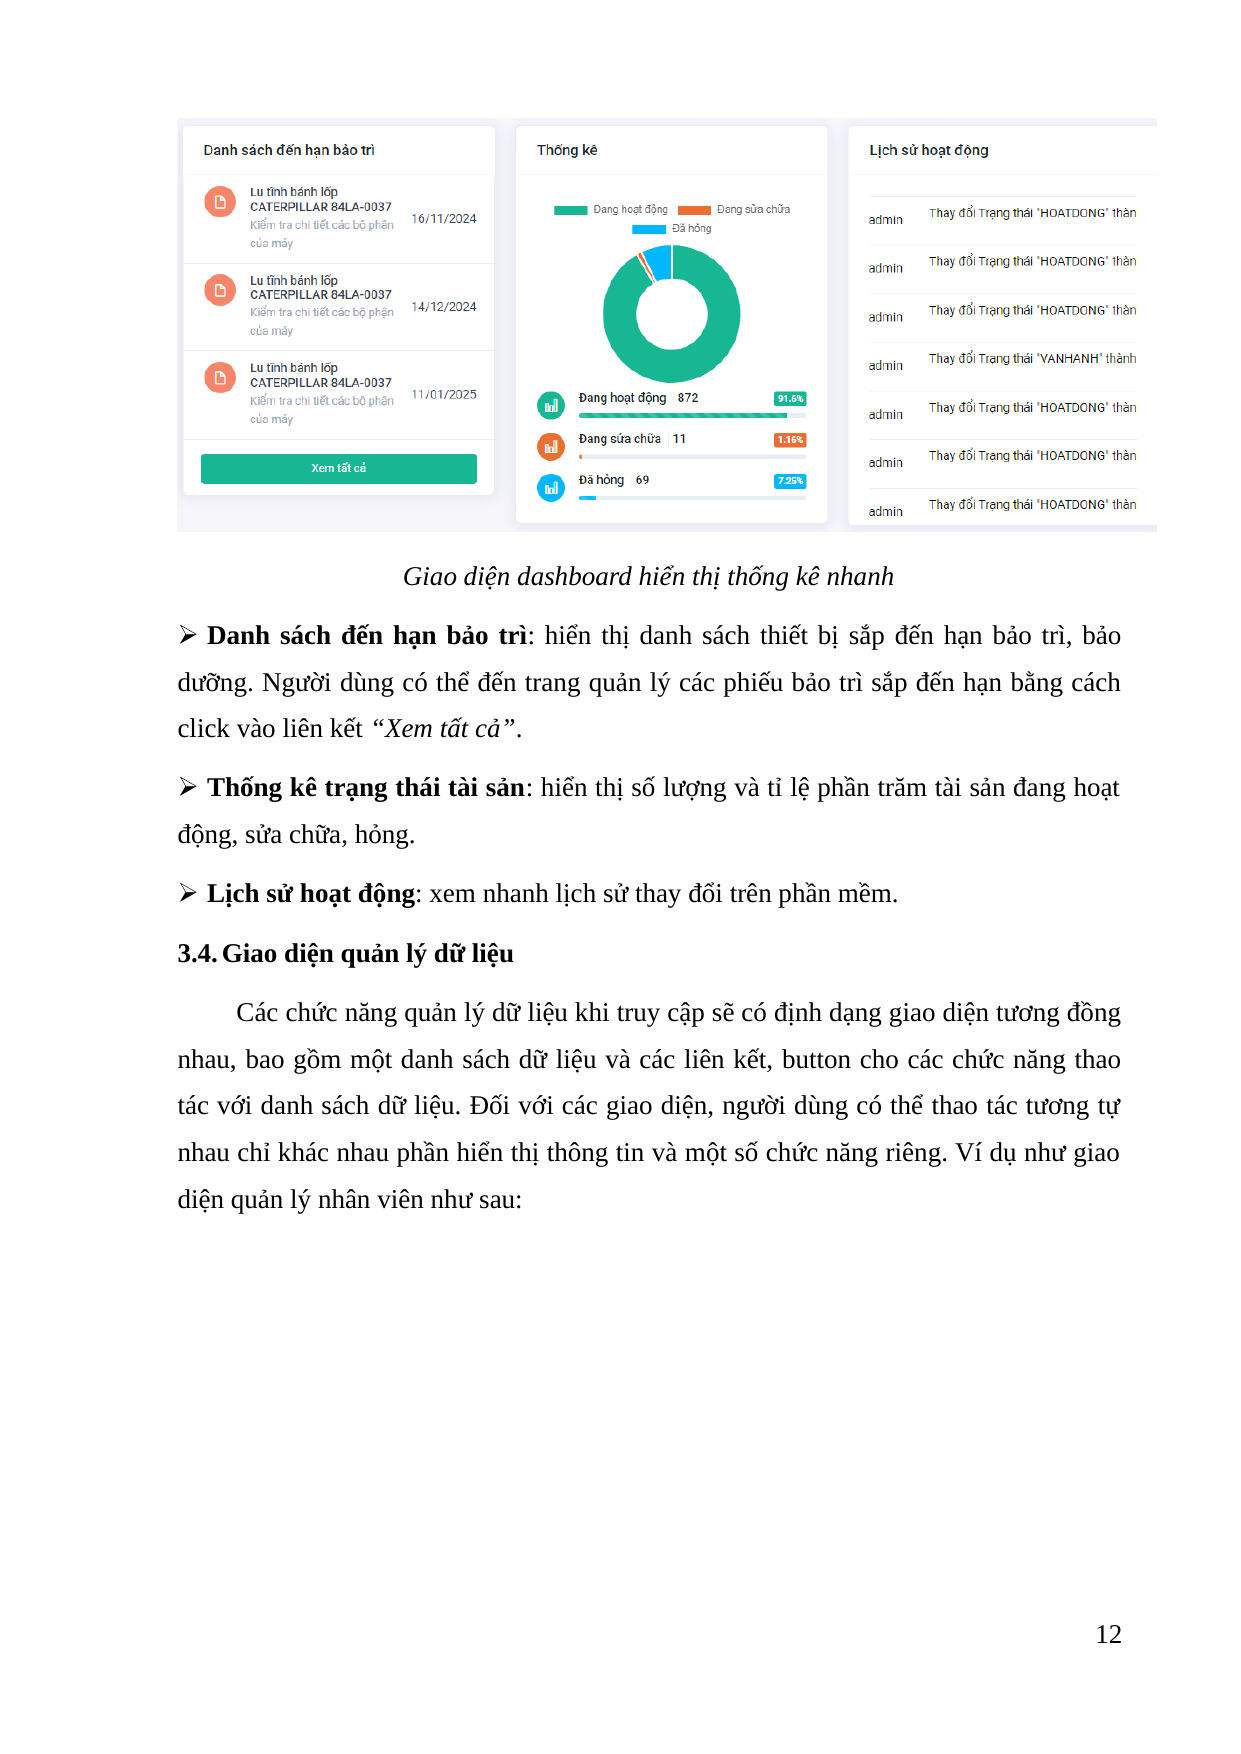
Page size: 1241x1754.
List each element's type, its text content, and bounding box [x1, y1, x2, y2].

picture [177, 118, 1157, 532]
list Lịch sử hoạt động: xem nhanh lịch sử thay đổi trên phần mềm. [177, 877, 1122, 909]
list Giao diện quản lý dữ liệu [177, 937, 1122, 968]
text Các chức năng quản lý dữ liệu khi truy cập sẽ có định dạng giao diện tương đồng nhau, bao gồm một danh sách dữ liệu và các liên kết, button cho các chức năng thao tác với danh sách dữ liệu. Đối với các giao diện, người dùng có thể thao tác tương tự nhau chỉ khác nhau phần hiển thị thông tin và một số chức năng riêng. Ví dụ như giao diện quản lý nhân viên như sau: [177, 996, 1122, 1214]
text Giao diện dashboard hiển thị thống kê nhanh [177, 560, 1122, 591]
list Thống kê trạng thái tài sản: hiển thị số lượng và tỉ lệ phần trăm tài sản đang hoạt động, sửa chữa, hỏng. [177, 772, 1122, 849]
list Danh sách đến hạn bảo trì: hiển thị danh sách thiết bị sắp đến hạn bảo trì, bảo dưỡng. Người dùng có thể đến trang quản lý các phiếu bảo trì sắp đến hạn bằng cách click vào liên kết “Xem tất cả”. [177, 619, 1122, 743]
